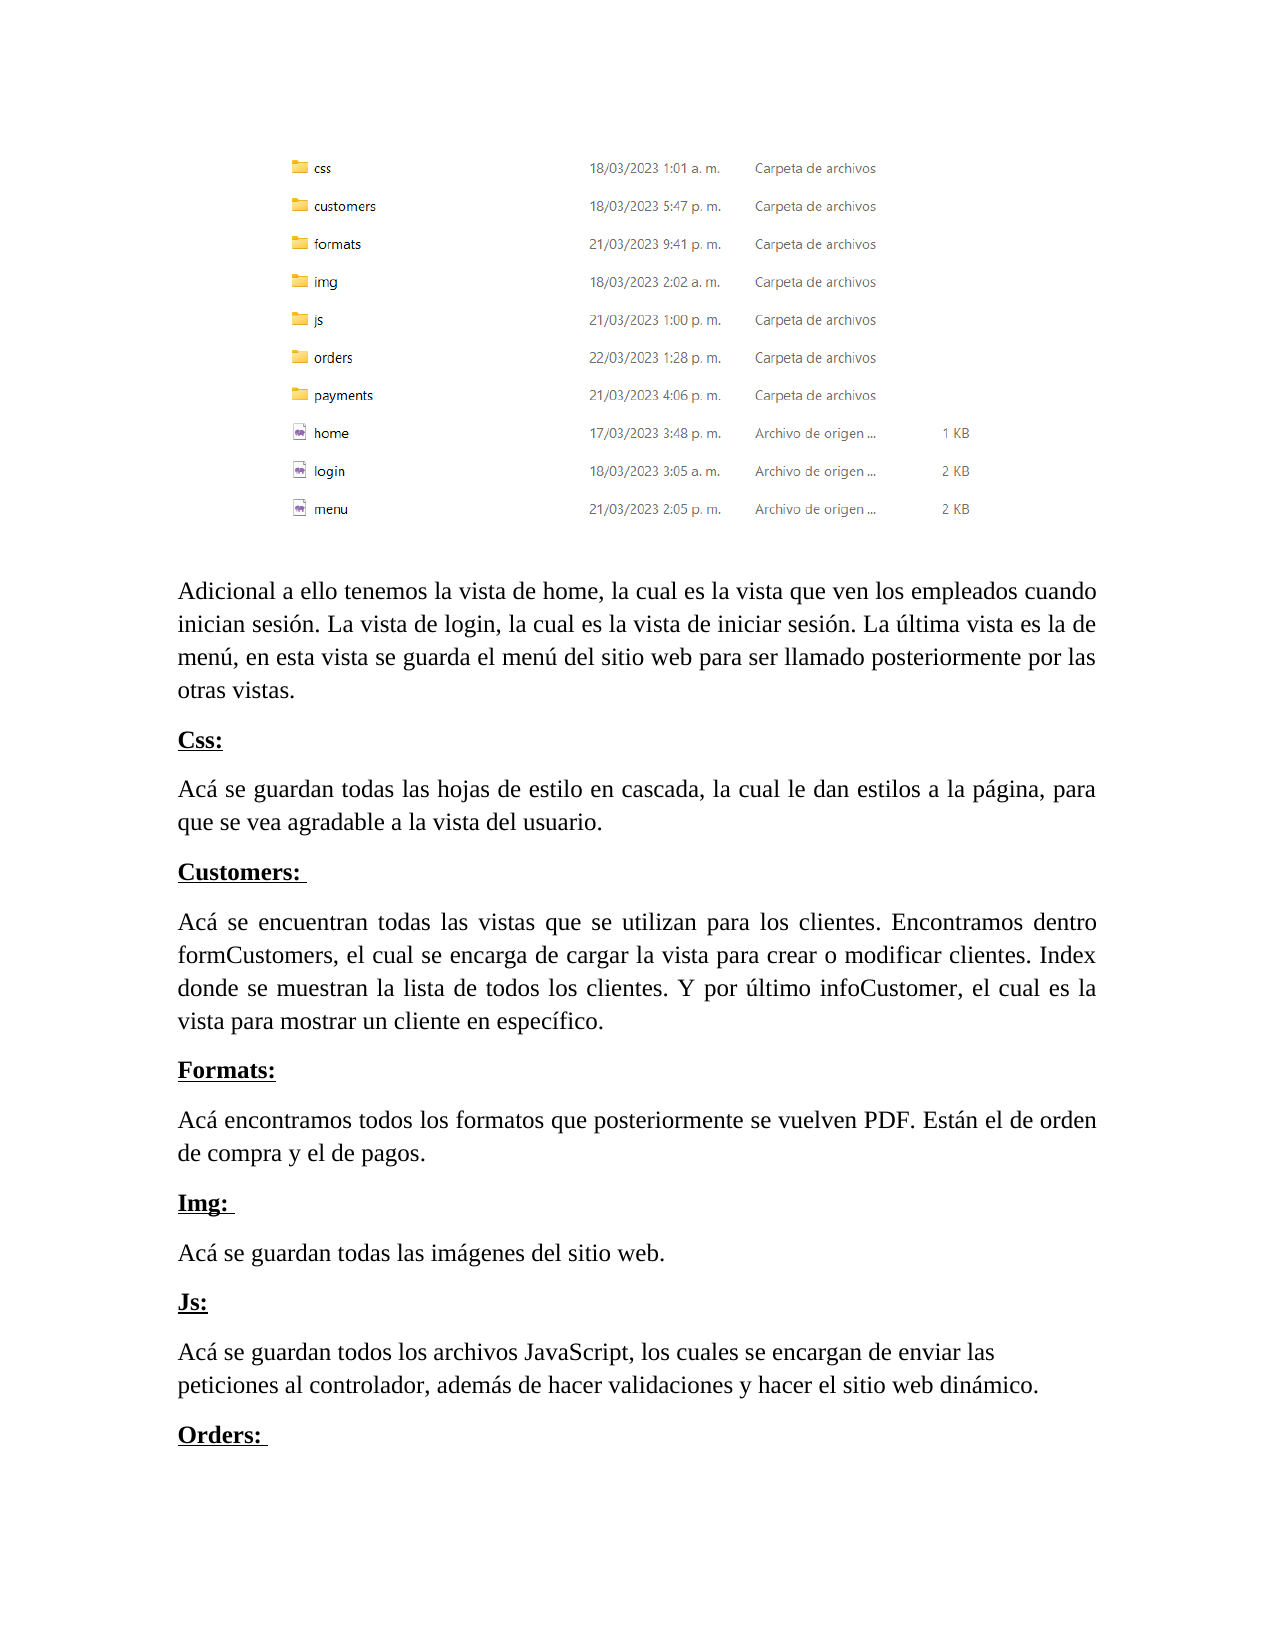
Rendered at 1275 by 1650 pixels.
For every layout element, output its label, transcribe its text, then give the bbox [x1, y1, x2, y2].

text Customers: [177, 857, 1098, 886]
text Acá se guardan todas las imágenes del sitio web. [177, 1238, 1098, 1266]
text Formats: [177, 1056, 1098, 1084]
text Js: [177, 1287, 1098, 1316]
text Adicional a ello tenemos la vista de home, la cual es la vista que ven los empleados cuando inician sesión. La vista de login, la cual es la vista de iniciar sesión. La última vista es la de menú, en esta vista se guarda el menú del sitio web para ser llamado posteriormente por las otras vistas. [177, 576, 1098, 704]
text Css: [177, 725, 1098, 753]
text Img: [177, 1188, 1098, 1217]
text Acá se guardan todas las hojas de estilo en cascada, la cual le dan estilos a la página, para que se vea agradable a la vista del usuario. [177, 774, 1098, 836]
text Acá se encuentran todas las vistas que se utilizan para los clientes. Encontramos dentro formCustomers, el cual se encarga de cargar la vista para crear o modificar clientes. Index donde se muestran la lista de todos los clientes. Y por último infoCustomer, el cual es la vista para mostrar un cliente en específico. [177, 907, 1098, 1034]
text Acá se guardan todos los archivos JavaScript, los cuales se encargan de enviar las peticiones al controlador, además de hacer validaciones y hacer el sitio web dinámico. [177, 1337, 1098, 1399]
text Acá encontramos todos los formatos que posteriormente se vuelven PDF. Están el de orden de compra y el de pagos. [177, 1105, 1098, 1167]
picture [282, 147, 993, 555]
text Orders: [177, 1420, 1098, 1448]
